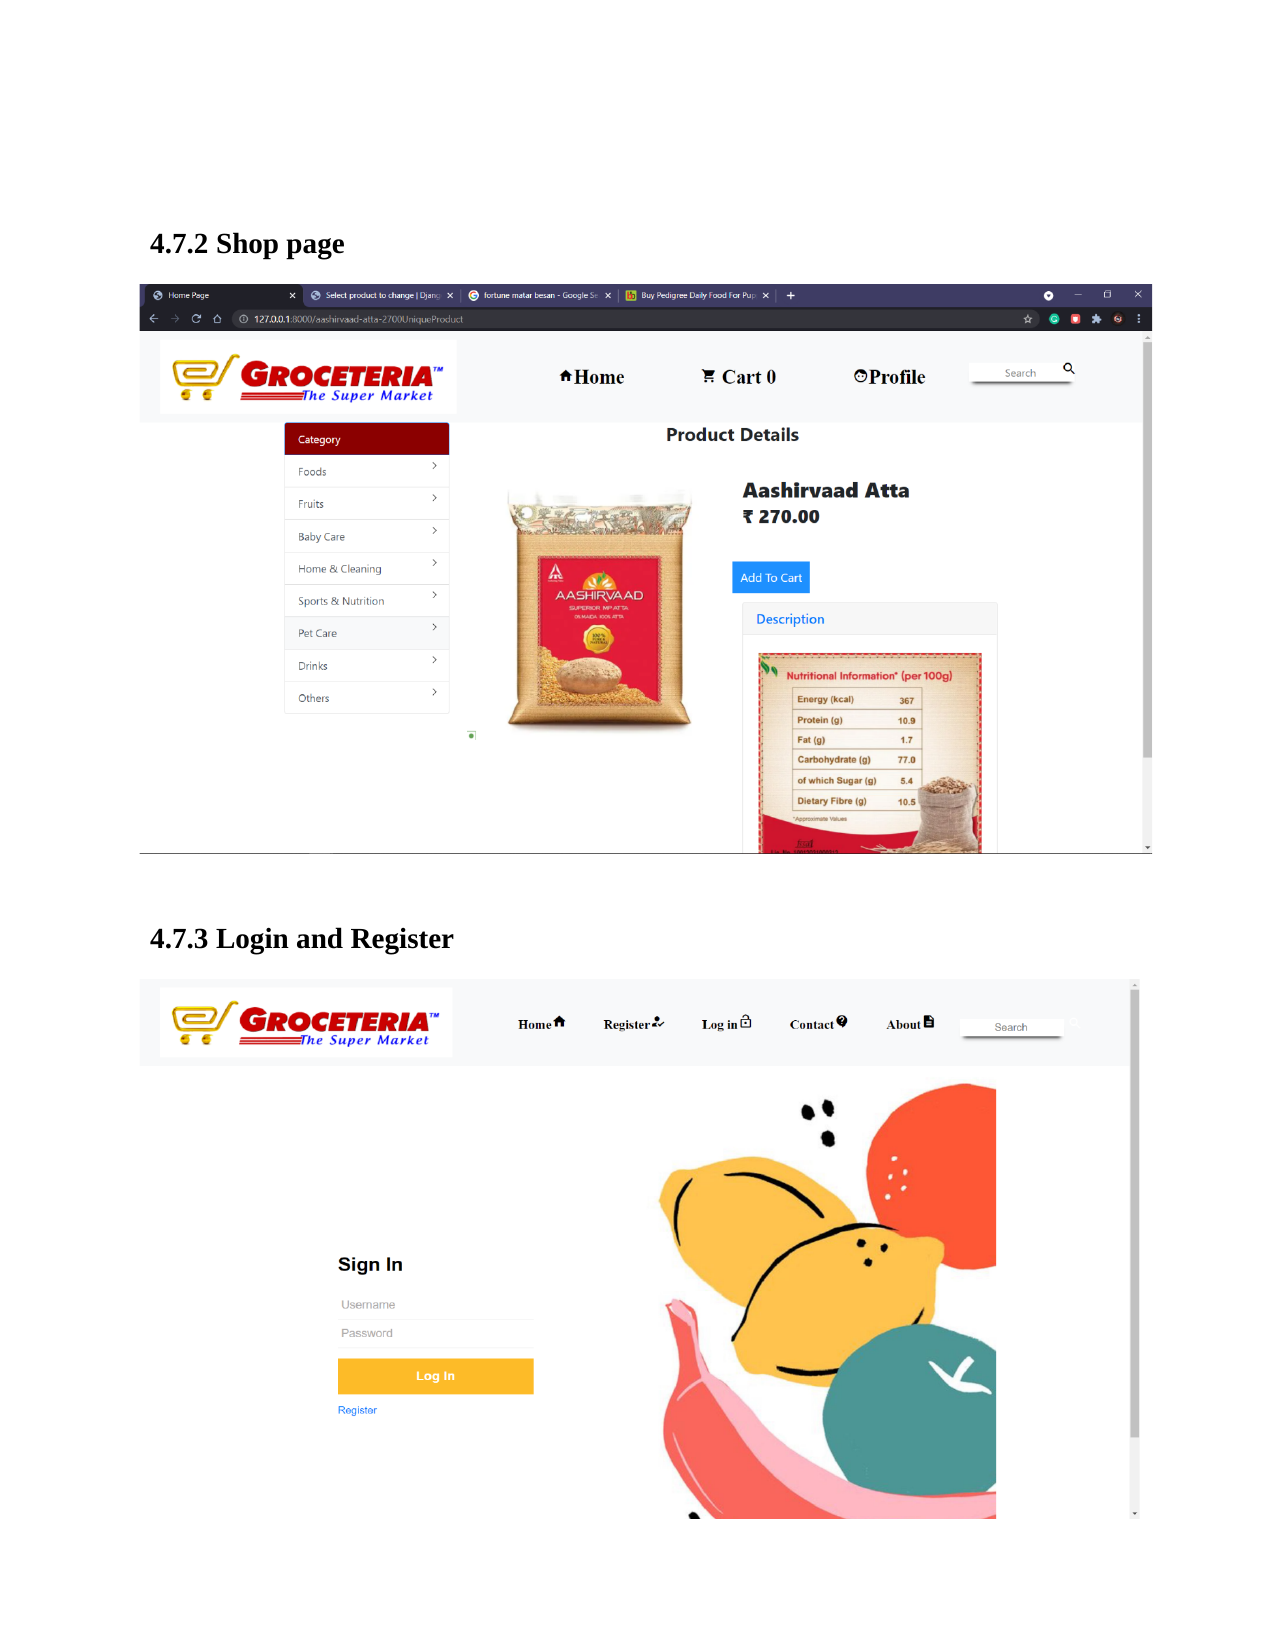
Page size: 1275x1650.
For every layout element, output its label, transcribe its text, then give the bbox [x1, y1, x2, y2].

picture [139, 284, 1153, 854]
picture [139, 979, 1140, 1519]
list Shop page [150, 226, 1152, 259]
list Login and Register [150, 921, 1152, 955]
